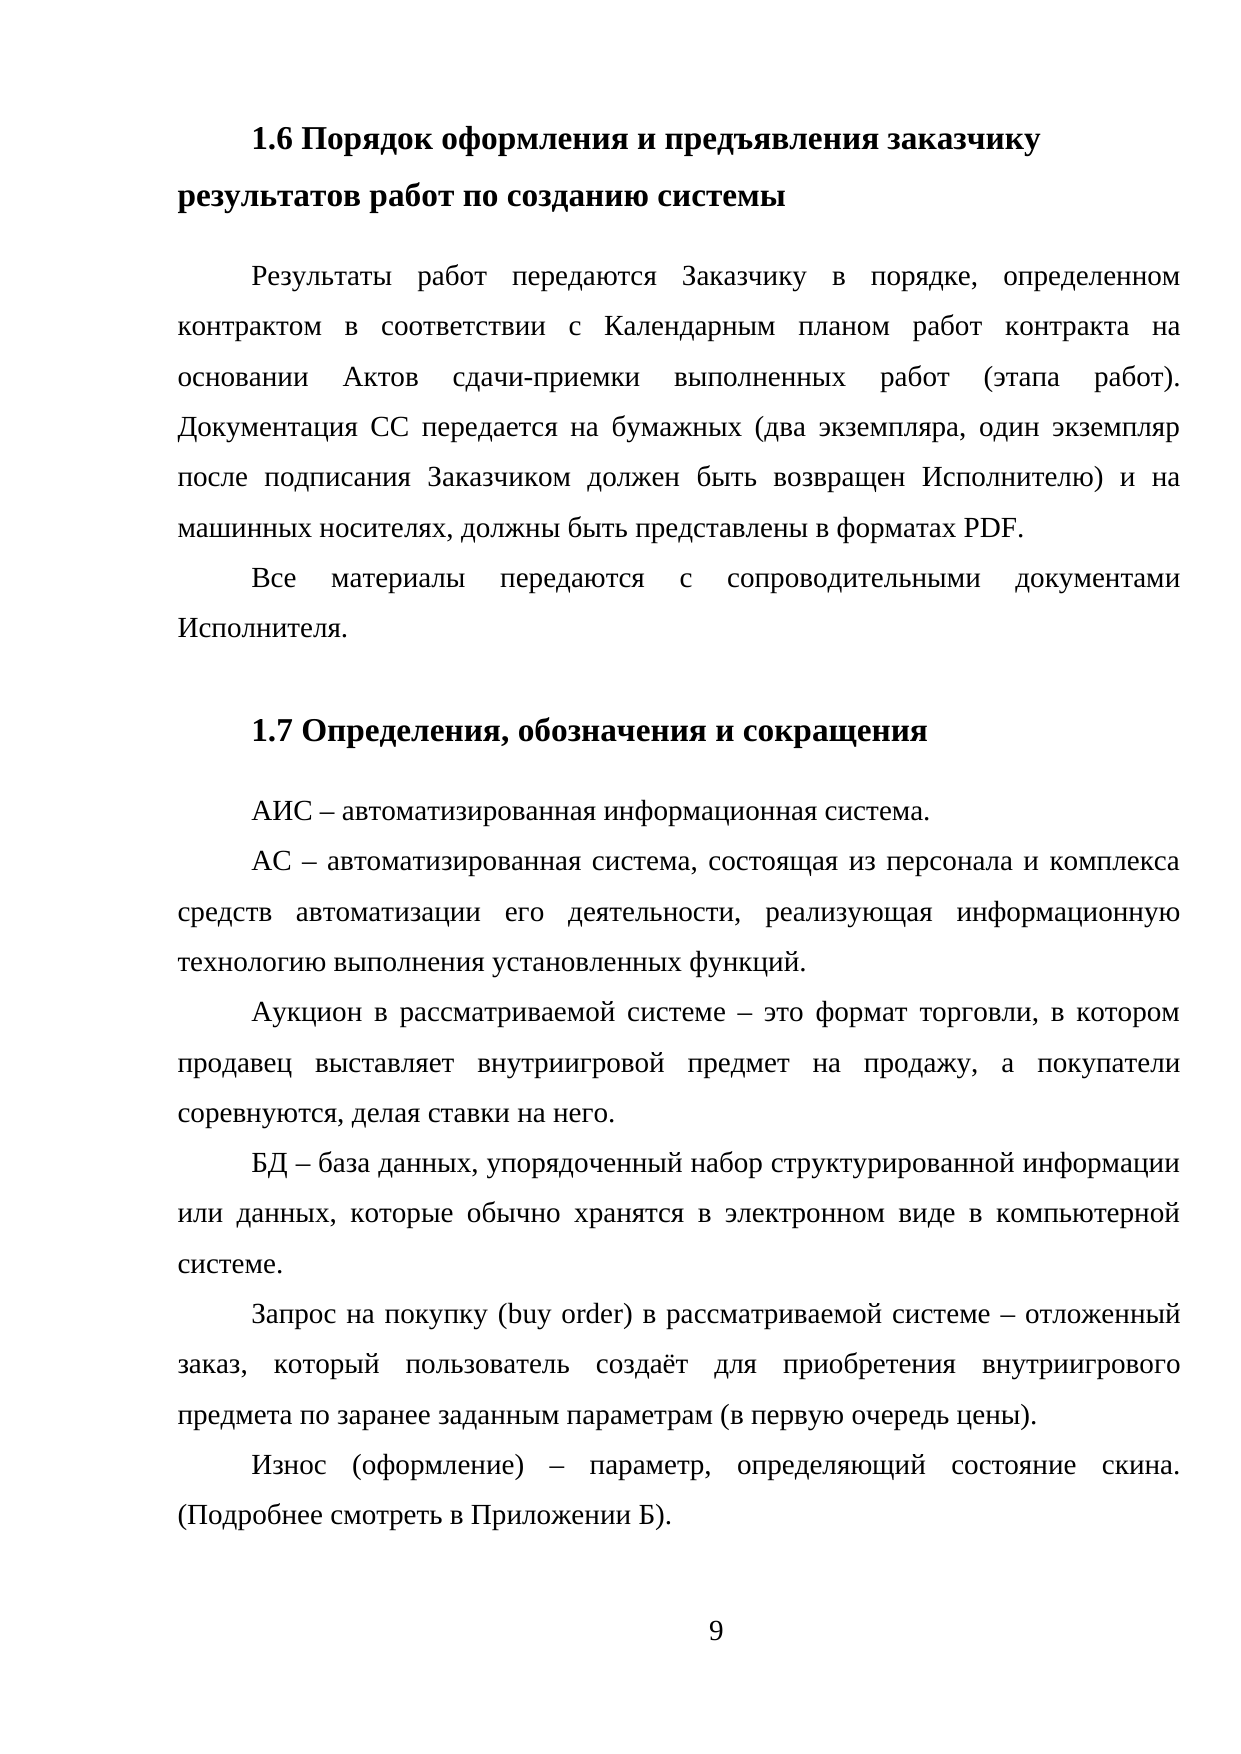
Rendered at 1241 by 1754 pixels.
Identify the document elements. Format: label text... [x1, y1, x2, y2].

text БД – база данных, упорядоченный набор структурированной информации или данных, которые обычно хранятся в электронном виде в компьютерной системе. [177, 1145, 1181, 1279]
text Результаты работ передаются Заказчику в порядке, определенном контрактом в соответствии с Календарным планом работ контракта на основании Актов сдачи-приемки выполненных работ (этапа работ). Документация СС передается на бумажных (два экземпляра, один экземпляр после подписания Заказчиком должен быть возвращен Исполнителю) и на машинных носителях, должны быть представлены в форматах PDF. [177, 258, 1181, 543]
text Аукцион в рассматриваемой системе – это формат торговли, в котором продавец выставляет внутриигровой предмет на продажу, а покупатели соревнуются, делая ставки на него. [177, 994, 1181, 1128]
text АИС – автоматизированная информационная система. [177, 793, 1181, 827]
text Запрос на покупку (buy order) в рассматриваемой системе – отложенный заказ, который пользователь создаёт для приобретения внутриигрового предмета по заранее заданным параметрам (в первую очередь цены). [177, 1296, 1181, 1430]
text Все материалы передаются с сопроводительными документами Исполнителя. [177, 560, 1181, 644]
subtitle 1.7 Определения, обозначения и сокращения [177, 711, 1181, 749]
text АС – автоматизированная система, состоящая из персонала и комплекса средств автоматизации его деятельности, реализующая информационную технологию выполнения установленных функций. [177, 843, 1181, 978]
text Износ (оформление) – параметр, определяющий состояние скина. (Подробнее смотреть в Приложении Б). [177, 1447, 1181, 1531]
subtitle 1.6 Порядок оформления и предъявления заказчику результатов работ по созданию системы [177, 118, 1181, 214]
